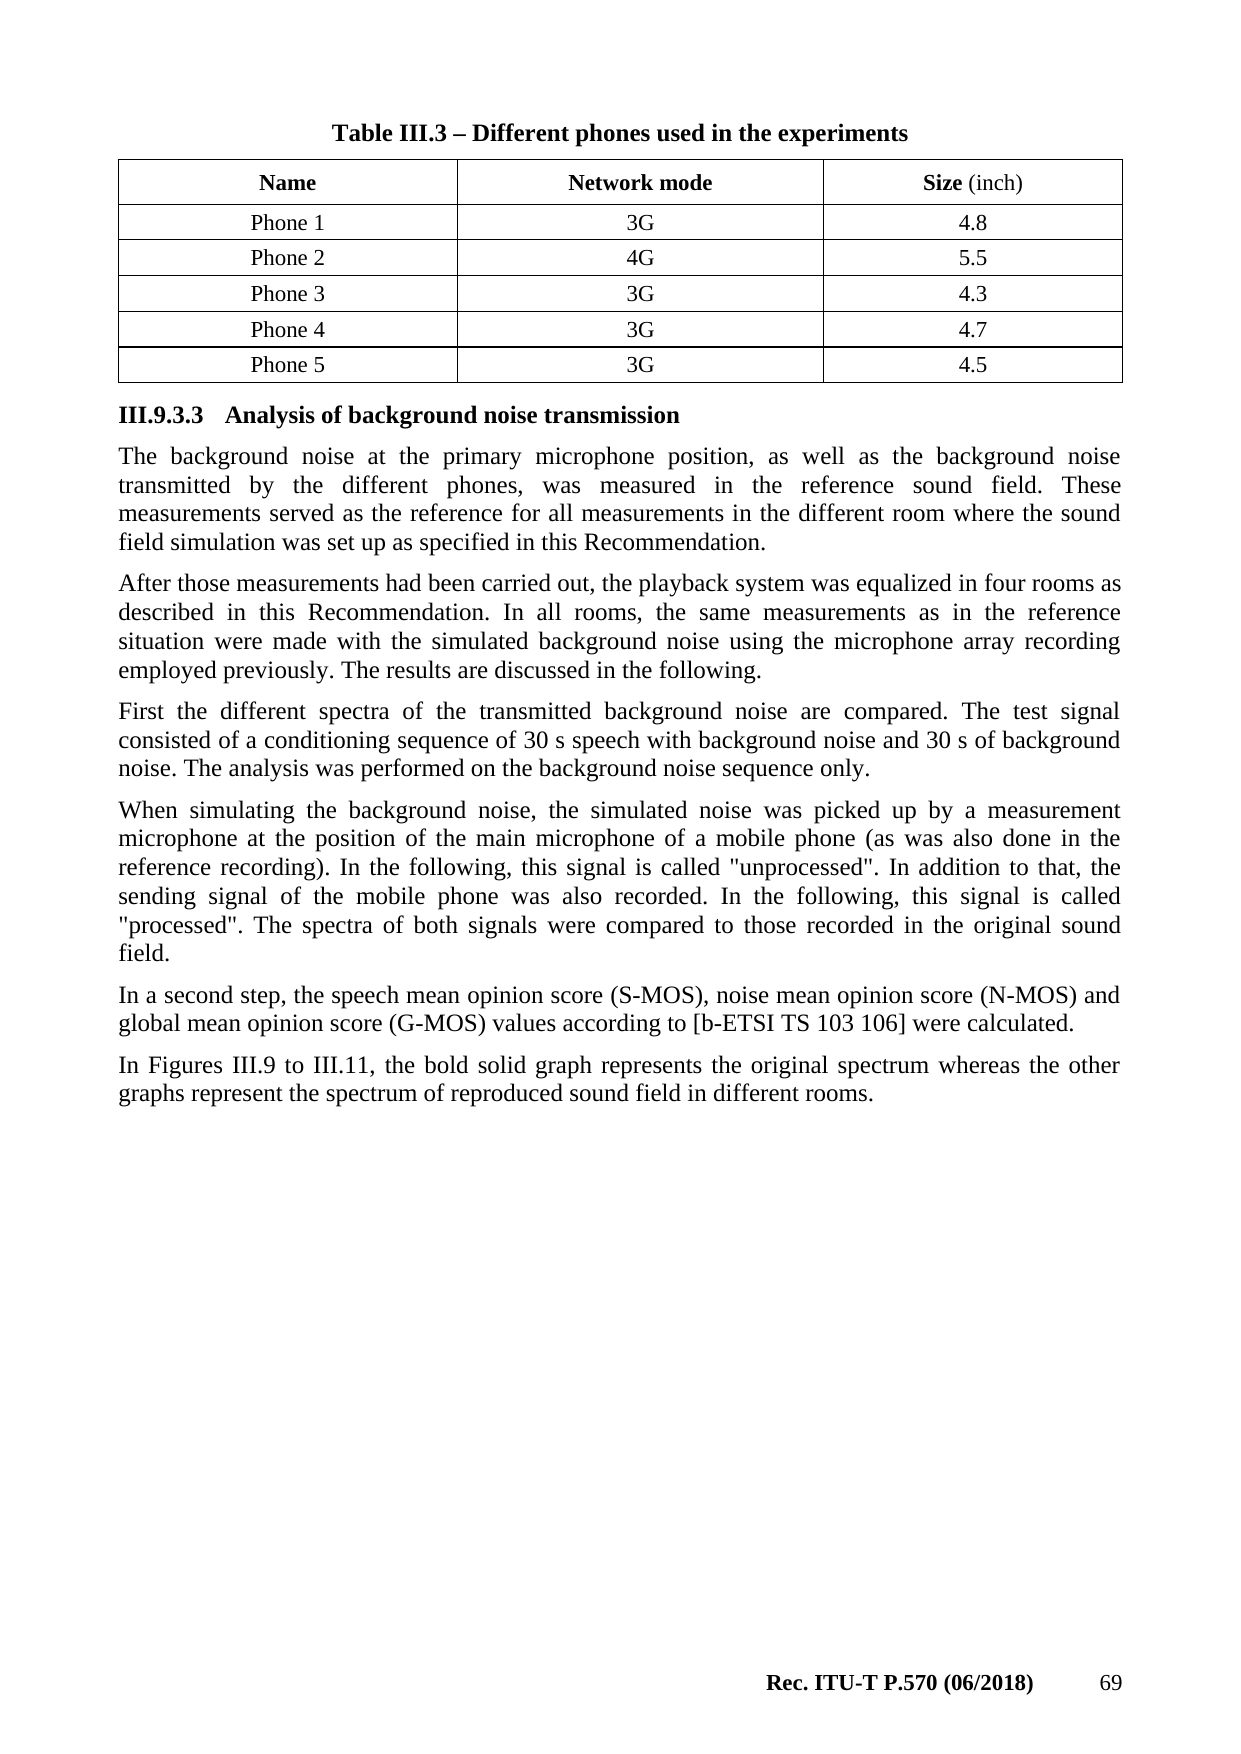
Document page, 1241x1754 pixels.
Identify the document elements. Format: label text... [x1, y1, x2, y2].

table_cell Phone 2 [119, 240, 457, 275]
text First the different spectra of the transmitted background noise are compared. The test signal consisted of a conditioning sequence of 30 s speech with background noise and 30 s of background noise. The analysis was performed on the background noise sequence only. [118, 696, 1122, 782]
text In Figures III.9 to III.11, the bold solid graph represents the original spectrum whereas the other graphs represent the spectrum of reproduced sound field in different rooms. [118, 1050, 1122, 1107]
table_cell 5.5 [824, 240, 1122, 275]
table_header Size (inch) [824, 160, 1122, 203]
table_cell Phone 4 [119, 312, 457, 346]
table_cell Phone 5 [119, 348, 457, 382]
table_header Network mode [458, 160, 823, 203]
text In a second step, the speech mean opinion score (S-MOS), noise mean opinion score (N-MOS) and global mean opinion score (G-MOS) values according to [b-ETSI TS 103 106] were calculated. [118, 980, 1122, 1037]
title Table III.3 – Different phones used in the experiments [118, 118, 1122, 147]
table_cell 4.8 [824, 205, 1122, 239]
table_cell Phone 3 [119, 276, 457, 311]
table_cell 4.5 [824, 348, 1122, 382]
table_cell Phone 1 [119, 205, 457, 239]
text When simulating the background noise, the simulated noise was picked up by a measurement microphone at the position of the main microphone of a mobile phone (as was also done in the reference recording). In the following, this signal is called "unprocessed". In addition to that, the sending signal of the mobile phone was also recorded. In the following, this signal is called "processed". The spectra of both signals were compared to those recorded in the original sound field. [118, 795, 1122, 967]
table_cell 3G [458, 312, 823, 346]
table_cell 4G [458, 240, 823, 275]
text The background noise at the primary microphone position, as well as the background noise transmitted by the different phones, was measured in the reference sound field. These measurements served as the reference for all measurements in the different room where the sound field simulation was set up as specified in this Recommendation. [118, 441, 1122, 556]
table_cell 4.3 [824, 276, 1122, 311]
table_header Name [119, 160, 457, 203]
text After those measurements had been carried out, the playback system was equalized in four rooms as described in this Recommendation. In all rooms, the same measurements as in the reference situation were made with the simulated background noise using the microphone array recording employed previously. The results are discussed in the following. [118, 568, 1122, 683]
table_cell 3G [458, 205, 823, 239]
table_cell 3G [458, 276, 823, 311]
subtitle III.9.3.3 Analysis of background noise transmission [118, 400, 1122, 428]
table_cell 4.7 [824, 312, 1122, 346]
table_cell 3G [458, 348, 823, 382]
